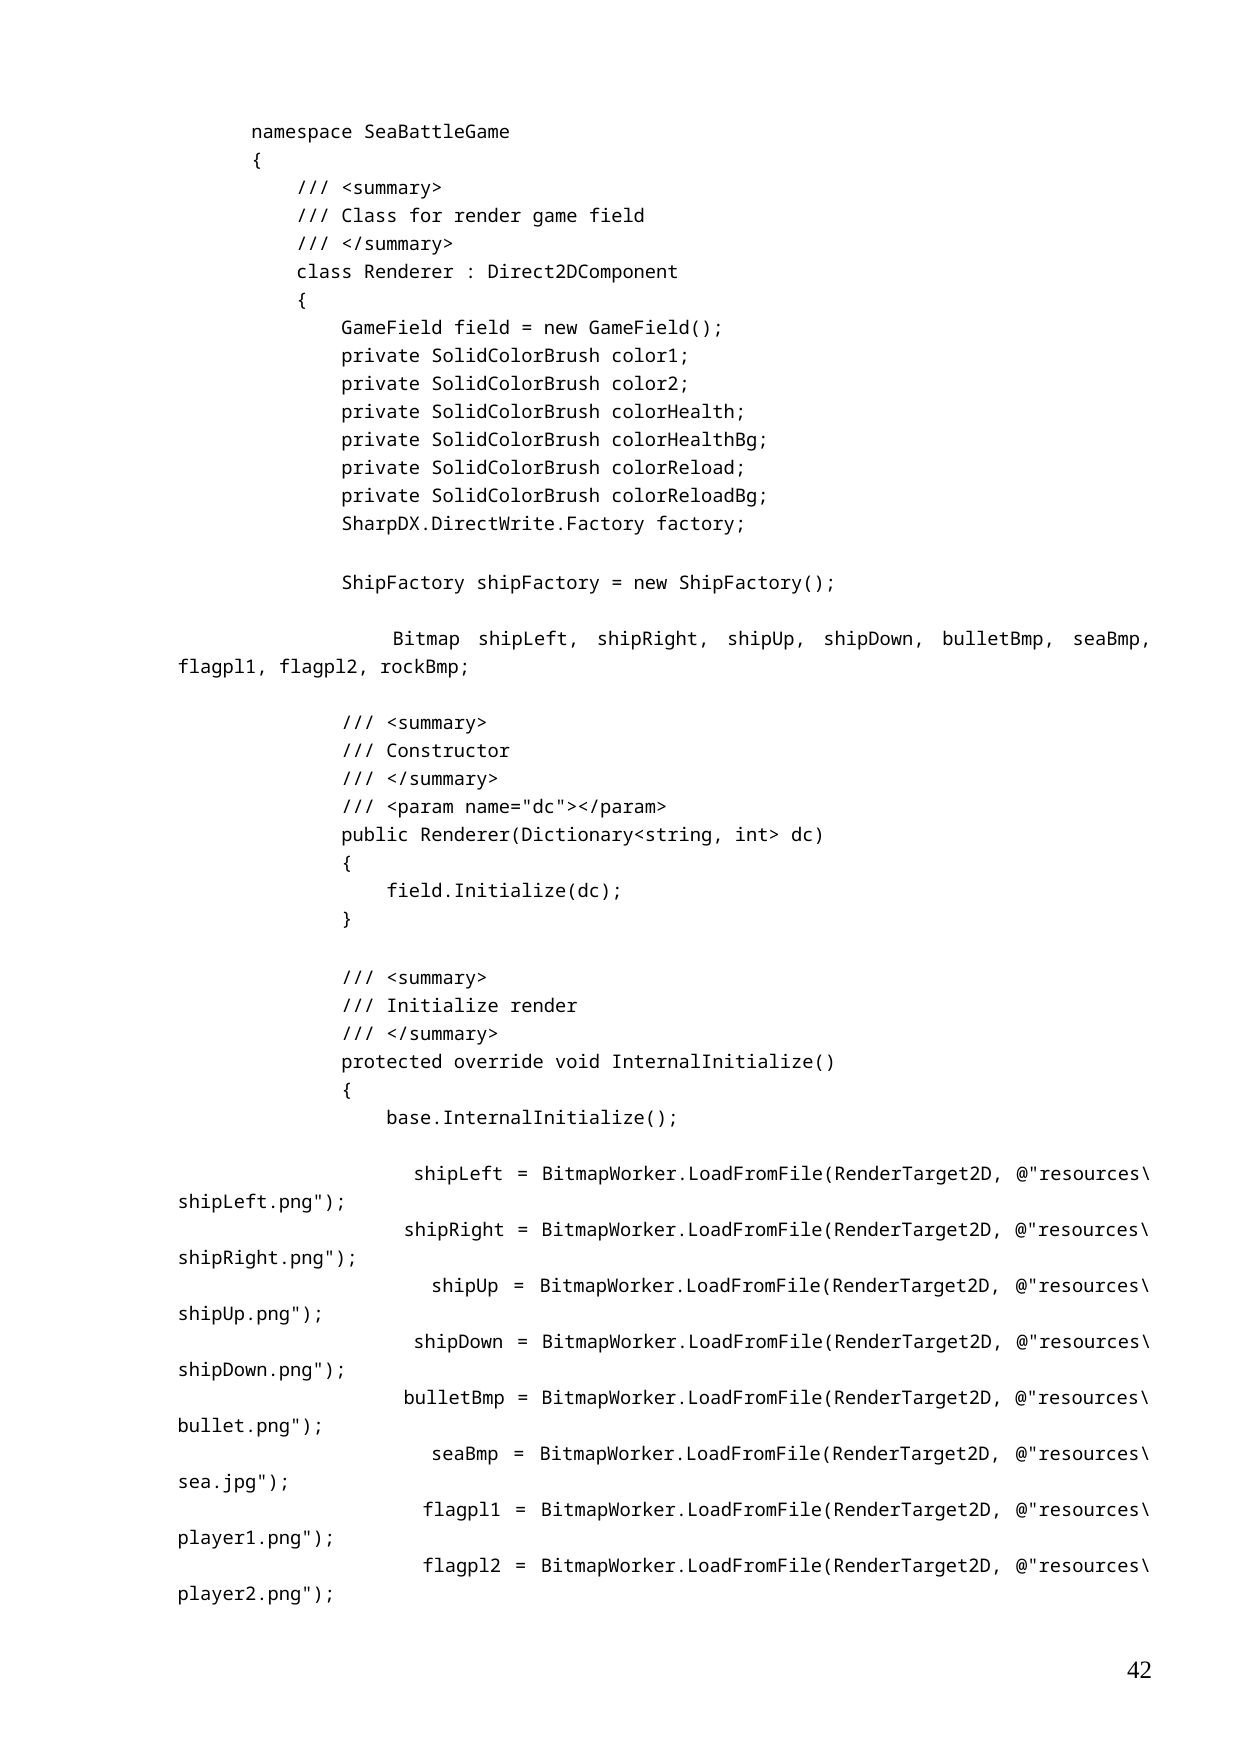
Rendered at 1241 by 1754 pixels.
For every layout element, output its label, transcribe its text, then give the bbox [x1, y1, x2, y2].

text { [177, 146, 1152, 172]
text } [177, 905, 1152, 931]
text /// </summary> [177, 1020, 1152, 1046]
text /// <param name="dc"></param> [177, 793, 1152, 819]
text private SolidColorBrush colorReloadBg; [177, 482, 1152, 508]
text { [177, 1076, 1152, 1102]
text flagpl1 = BitmapWorker.LoadFromFile(RenderTarget2D, @"resources\player1.png"); [177, 1497, 1152, 1550]
text shipUp = BitmapWorker.LoadFromFile(RenderTarget2D, @"resources\shipUp.png"); [177, 1272, 1152, 1326]
text SharpDX.DirectWrite.Factory factory; [177, 510, 1152, 536]
text base.InternalInitialize(); [177, 1104, 1152, 1130]
text private SolidColorBrush color2; [177, 370, 1152, 396]
text namespace SeaBattleGame [177, 118, 1152, 144]
text /// Constructor [177, 737, 1152, 763]
text private SolidColorBrush color1; [177, 342, 1152, 368]
text shipRight = BitmapWorker.LoadFromFile(RenderTarget2D, @"resources\shipRight.png"); [177, 1216, 1152, 1270]
text /// <summary> [177, 709, 1152, 735]
text flagpl2 = BitmapWorker.LoadFromFile(RenderTarget2D, @"resources\player2.png"); [177, 1553, 1152, 1606]
text protected override void InternalInitialize() [177, 1048, 1152, 1074]
text Bitmap shipLeft, shipRight, shipUp, shipDown, bulletBmp, seaBmp, flagpl1, flagpl2, rockBmp; [177, 625, 1152, 679]
text public Renderer(Dictionary<string, int> dc) [177, 821, 1152, 847]
text class Renderer : Direct2DComponent [177, 258, 1152, 284]
text /// Initialize render [177, 992, 1152, 1018]
text shipLeft = BitmapWorker.LoadFromFile(RenderTarget2D, @"resources\shipLeft.png"); [177, 1160, 1152, 1214]
text /// </summary> [177, 765, 1152, 791]
text seaBmp = BitmapWorker.LoadFromFile(RenderTarget2D, @"resources\sea.jpg"); [177, 1441, 1152, 1494]
text shipDown = BitmapWorker.LoadFromFile(RenderTarget2D, @"resources\shipDown.png"); [177, 1328, 1152, 1382]
text field.Initialize(dc); [177, 877, 1152, 903]
text private SolidColorBrush colorHealth; [177, 398, 1152, 424]
text GameField field = new GameField(); [177, 314, 1152, 340]
text /// <summary> [177, 964, 1152, 990]
text /// Class for render game field [177, 202, 1152, 228]
text private SolidColorBrush colorReload; [177, 454, 1152, 480]
text /// <summary> [177, 174, 1152, 200]
text private SolidColorBrush colorHealthBg; [177, 426, 1152, 452]
text /// </summary> [177, 230, 1152, 256]
text ShipFactory shipFactory = new ShipFactory(); [177, 569, 1152, 595]
text bulletBmp = BitmapWorker.LoadFromFile(RenderTarget2D, @"resources\bullet.png"); [177, 1384, 1152, 1438]
text { [177, 286, 1152, 312]
text { [177, 849, 1152, 875]
